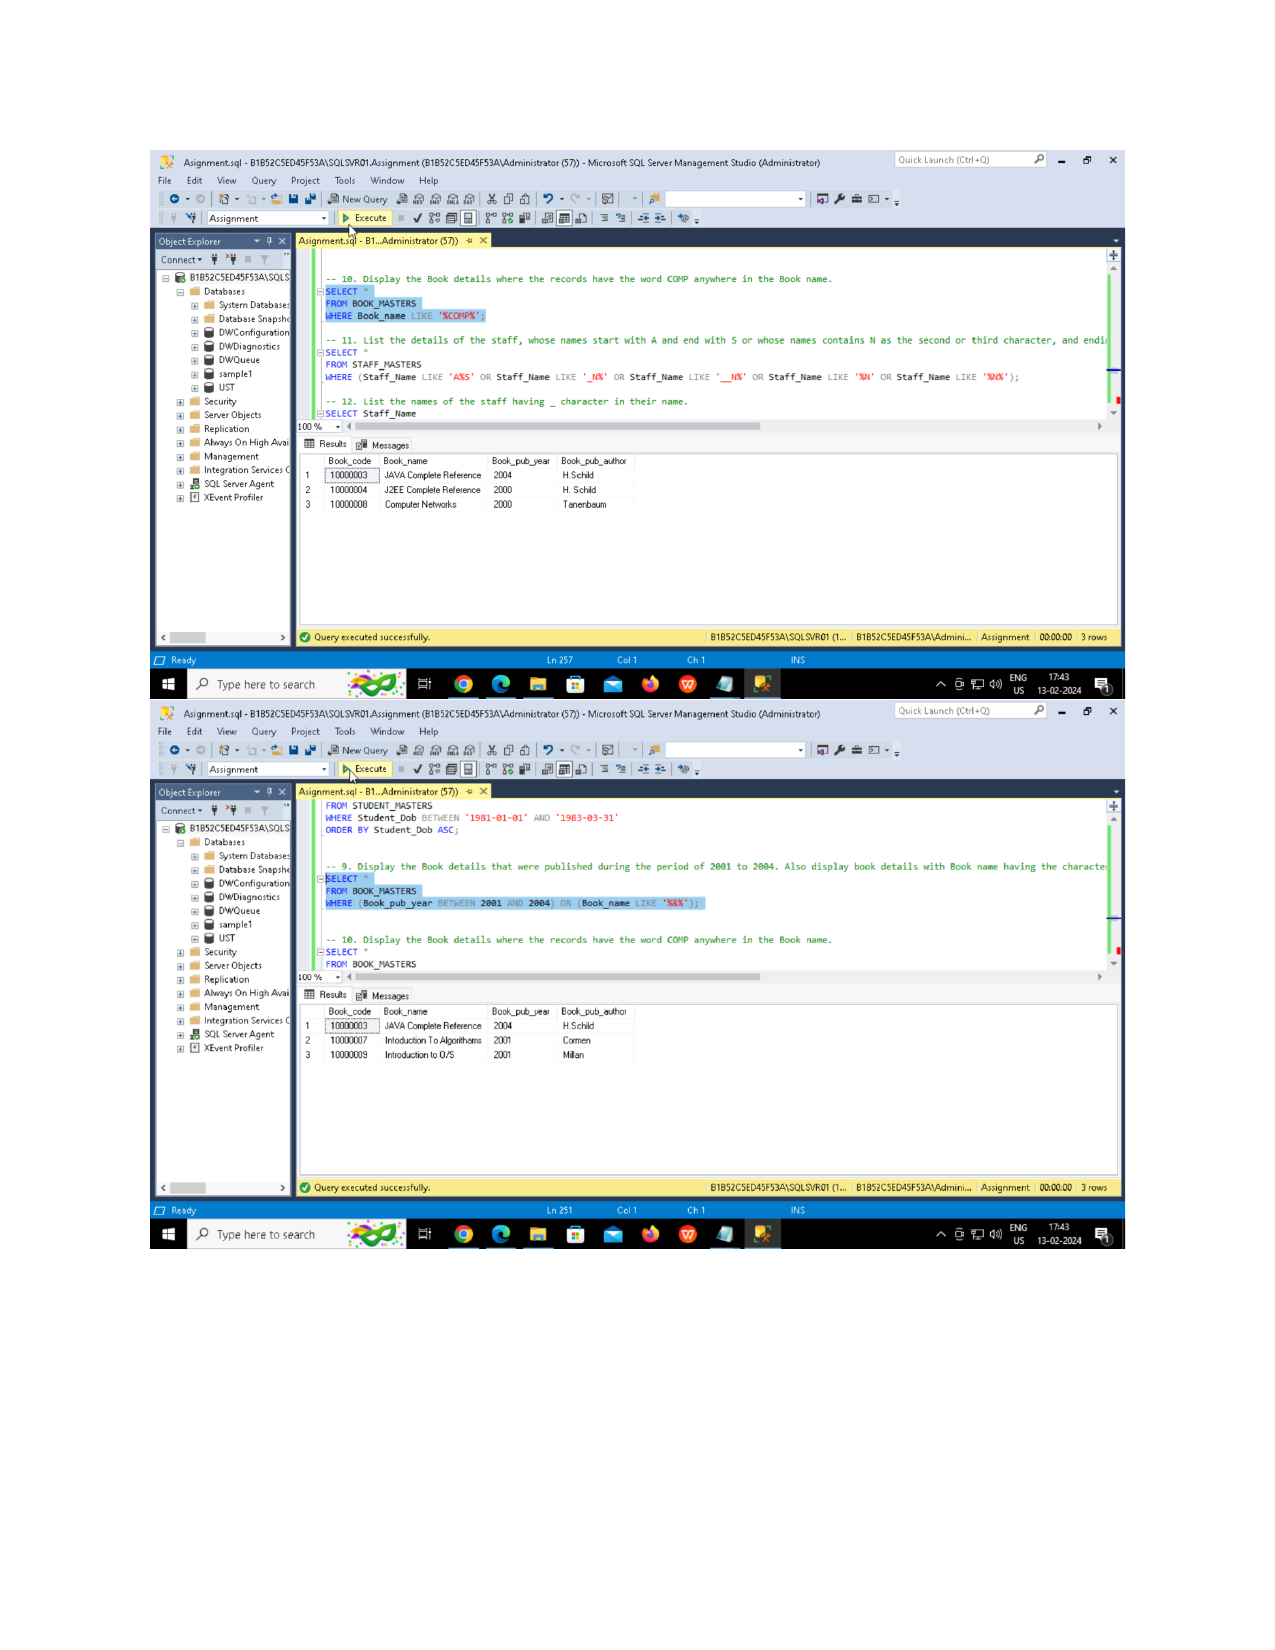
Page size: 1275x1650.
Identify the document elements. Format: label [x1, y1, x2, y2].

picture [150, 150, 1125, 699]
picture [150, 700, 1125, 1249]
